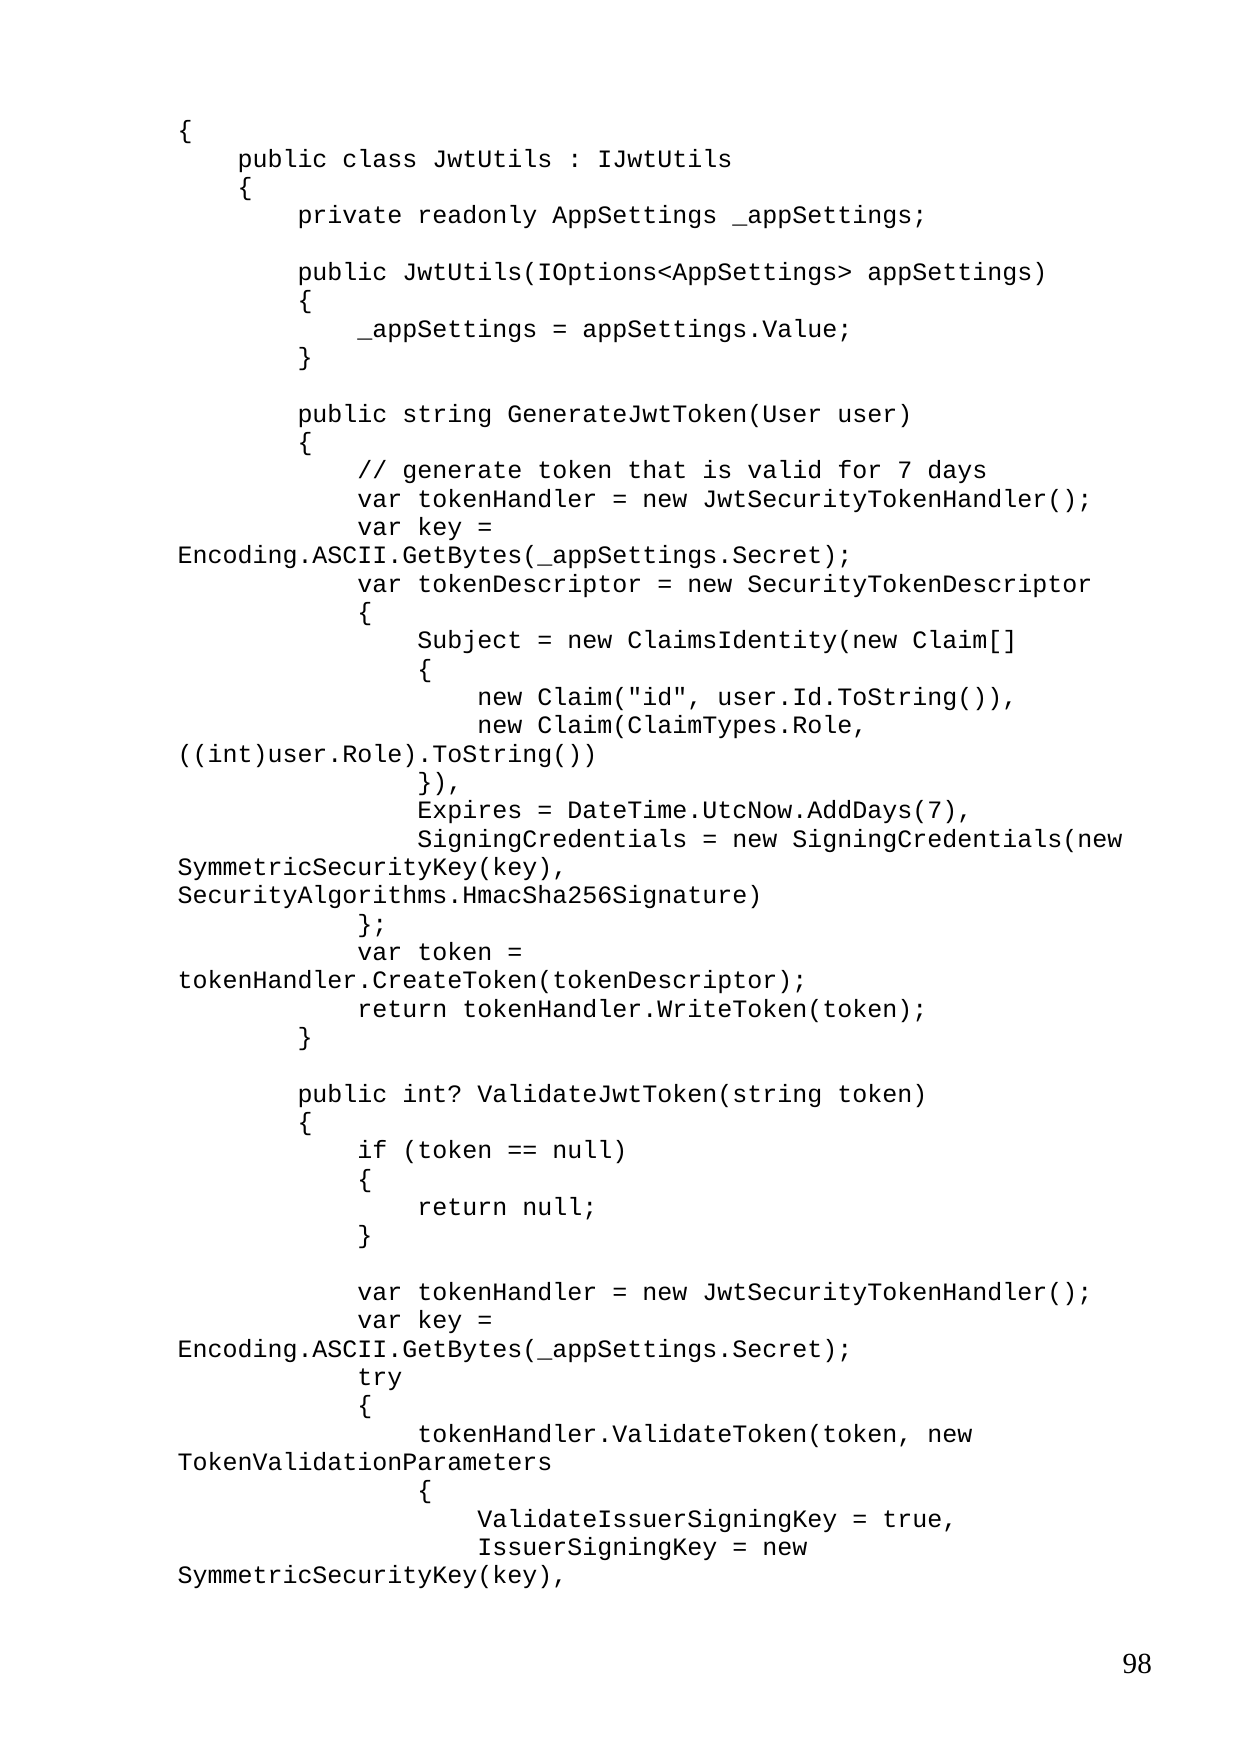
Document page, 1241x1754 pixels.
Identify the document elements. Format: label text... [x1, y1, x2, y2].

text { [177, 1393, 1152, 1421]
text { [177, 175, 1152, 203]
text { [177, 656, 1152, 685]
text } [177, 1025, 1152, 1053]
text new Claim("id", user.Id.ToString()), [177, 685, 1152, 713]
text return null; [177, 1195, 1152, 1223]
text { [177, 600, 1152, 628]
text Expires = DateTime.UtcNow.AddDays(7), [177, 798, 1152, 826]
text { [177, 430, 1152, 458]
text }; [177, 911, 1152, 940]
text new Claim(ClaimTypes.Role, ((int)user.Role).ToString()) [177, 713, 1152, 770]
text private readonly AppSettings _appSettings; [177, 203, 1152, 231]
text } [177, 1223, 1152, 1251]
text public JwtUtils(IOptions<AppSettings> appSettings) [177, 260, 1152, 288]
text try [177, 1365, 1152, 1393]
text Subject = new ClaimsIdentity(new Claim[] [177, 628, 1152, 656]
text var tokenDescriptor = new SecurityTokenDescriptor [177, 571, 1152, 600]
text var tokenHandler = new JwtSecurityTokenHandler(); [177, 486, 1152, 515]
text var tokenHandler = new JwtSecurityTokenHandler(); [177, 1280, 1152, 1308]
text { [177, 1166, 1152, 1195]
text ValidateIssuerSigningKey = true, [177, 1506, 1152, 1535]
text { [177, 1110, 1152, 1138]
text public class JwtUtils : IJwtUtils [177, 146, 1152, 175]
text var key = Encoding.ASCII.GetBytes(_appSettings.Secret); [177, 515, 1152, 571]
text return tokenHandler.WriteToken(token); [177, 996, 1152, 1025]
text var token = tokenHandler.CreateToken(tokenDescriptor); [177, 940, 1152, 996]
text IssuerSigningKey = new SymmetricSecurityKey(key), [177, 1535, 1152, 1591]
text } [177, 345, 1152, 373]
text tokenHandler.ValidateToken(token, new TokenValidationParameters [177, 1421, 1152, 1478]
text { [177, 1478, 1152, 1506]
text }), [177, 770, 1152, 798]
text if (token == null) [177, 1138, 1152, 1166]
text public string GenerateJwtToken(User user) [177, 401, 1152, 430]
text { [177, 288, 1152, 316]
text public int? ValidateJwtToken(string token) [177, 1081, 1152, 1110]
text // generate token that is valid for 7 days [177, 458, 1152, 486]
text _appSettings = appSettings.Value; [177, 316, 1152, 345]
text SigningCredentials = new SigningCredentials(new SymmetricSecurityKey(key), SecurityAlgorithms.HmacSha256Signature) [177, 826, 1152, 911]
text var key = Encoding.ASCII.GetBytes(_appSettings.Secret); [177, 1308, 1152, 1365]
text { [177, 118, 1152, 146]
